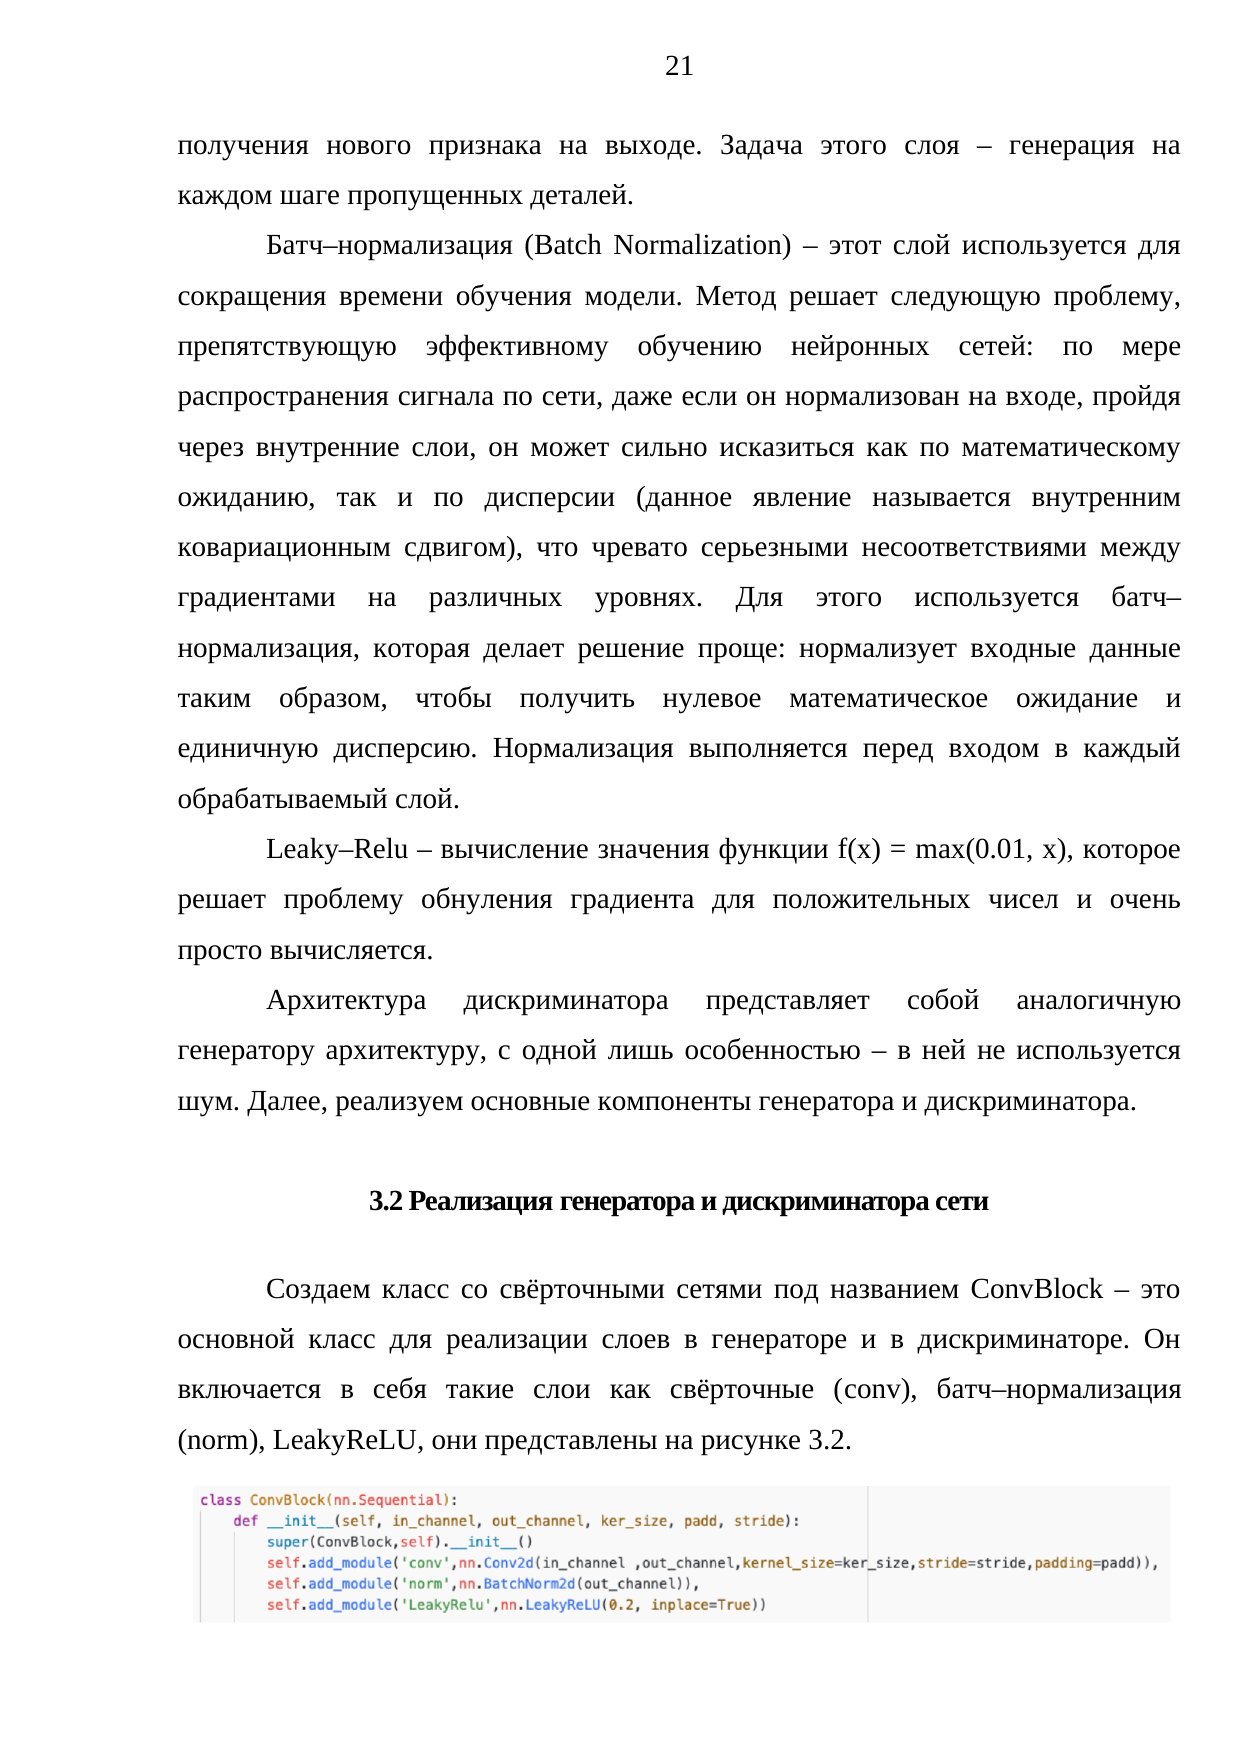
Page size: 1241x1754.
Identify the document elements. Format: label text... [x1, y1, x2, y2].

text Leaky–Relu – вычисление значения функции f(x) = max(0.01, x), которое решает проблему обнуления градиента для положительных чисел и очень просто вычисляется. [177, 831, 1182, 965]
text Батч–нормализация (Batch Normalization) – этот слой используется для сокращения времени обучения модели. Метод решает следующую проблему, препятствующую эффективному обучению нейронных сетей: по мере распространения сигнала по сети, даже если он нормализован на входе, пройдя через внутренние слои, он может сильно исказиться как по математическому ожиданию, так и по дисперсии (данное явление называется внутренним ковариационным сдвигом), что чревато серьезными несоответствиями между градиентами на различных уровнях. Для этого используется батч–нормализация, которая делает решение проще: нормализует входные данные таким образом, чтобы получить нулевое математическое ожидание и единичную дисперсию. Нормализация выполняется перед входом в каждый обрабатываемый слой. [177, 227, 1182, 814]
text Создаем класс со свёрточными сетями под названием ConvBlock – это основной класс для реализации слоев в генераторе и в дискриминаторе. Он включается в себя такие слои как свёрточные (conv), батч–нормализация (norm), LeakyReLU, они представлены на рисунке 3.2. [177, 1271, 1182, 1455]
picture [193, 1484, 1182, 1629]
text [177, 127, 1182, 211]
text Архитектура дискриминатора представляет собой аналогичную генератору архитектуру, с одной лишь особенностью – в ней не используется шум. Далее, реализуем основные компоненты генератора и дискриминатора. [177, 982, 1182, 1116]
text 3.2 Реализация генератора и дискриминатора сети [177, 1183, 1182, 1217]
